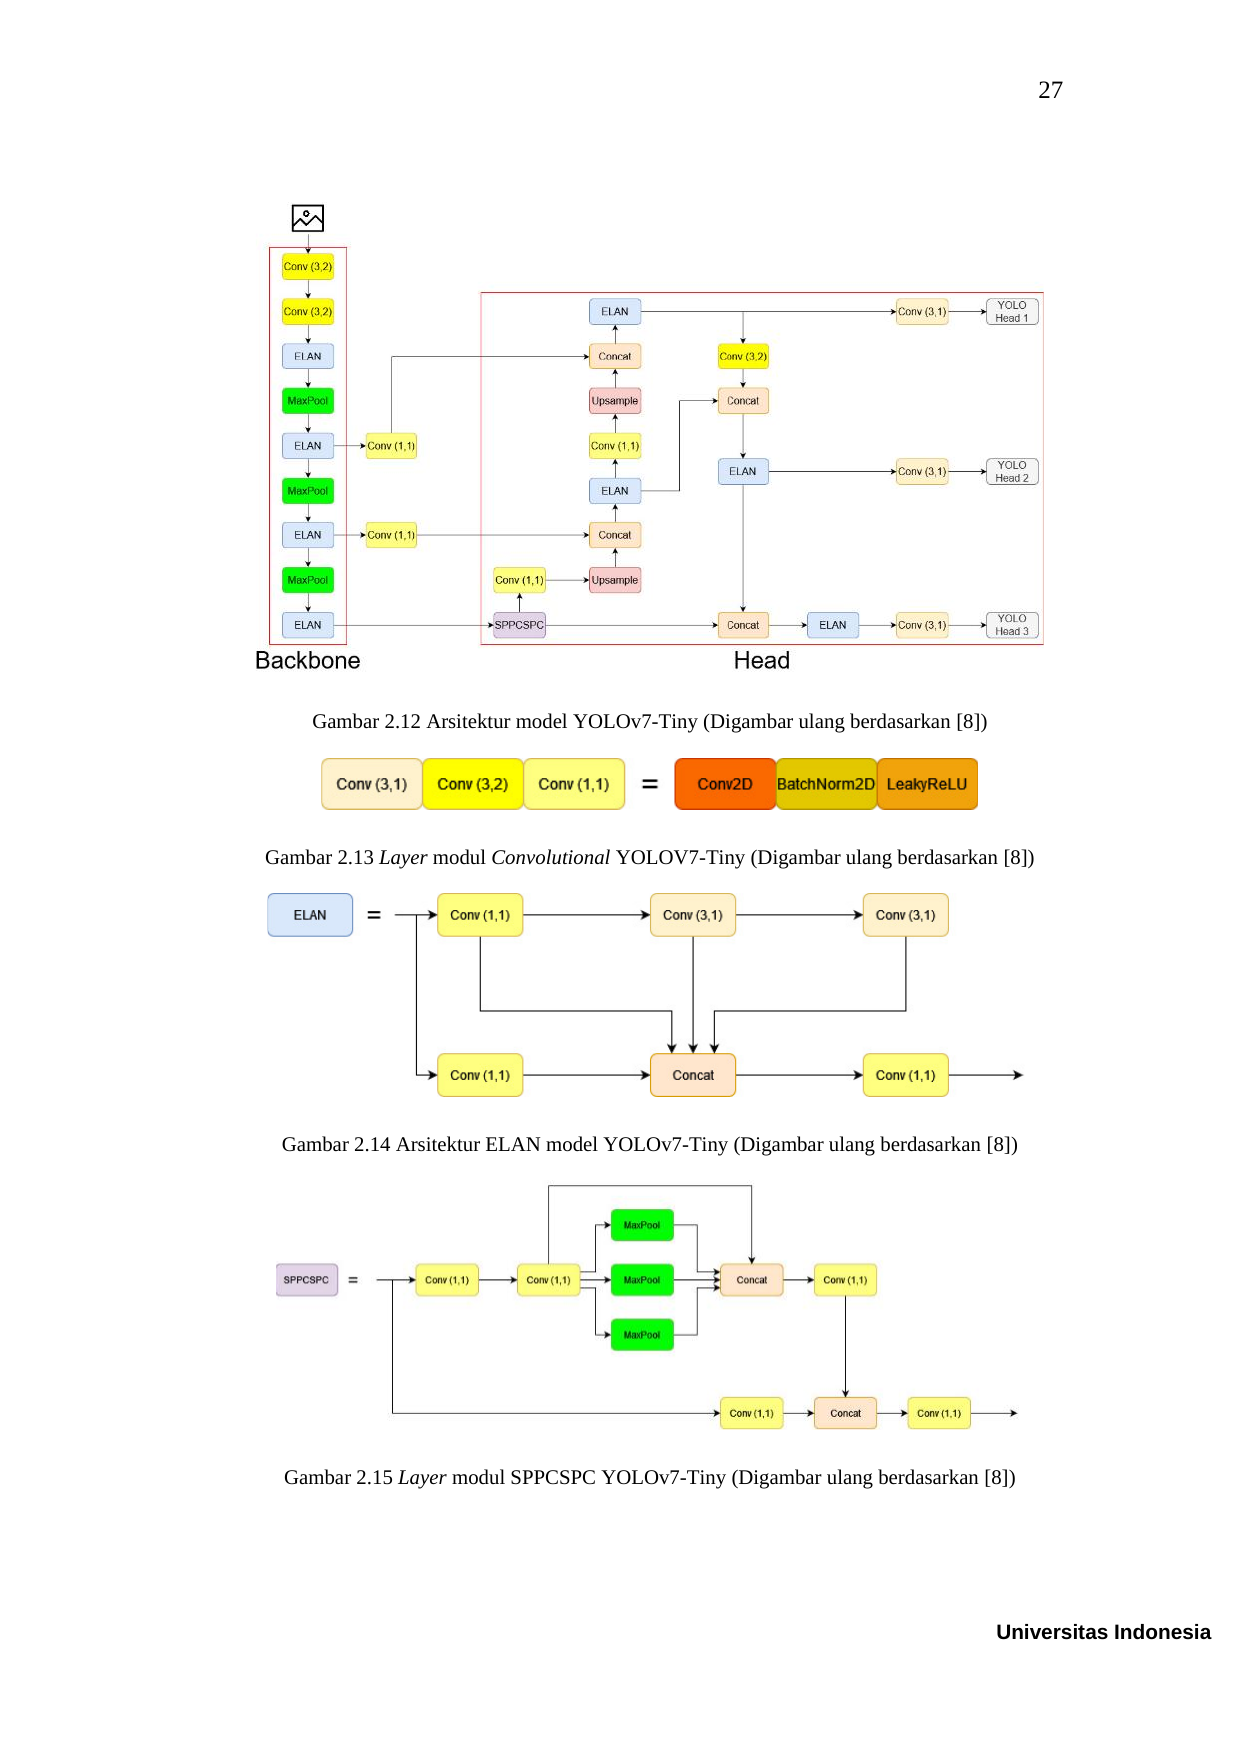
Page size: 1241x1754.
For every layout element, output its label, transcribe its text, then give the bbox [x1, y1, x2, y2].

text Gambar 2.12 Arsitektur model YOLOv7-Tiny (Digambar ulang berdasarkan ) [236, 709, 1063, 733]
text Gambar 2.15 Layer modul SPPCSPC YOLOv7-Tiny (Digambar ulang berdasarkan ) [236, 1465, 1063, 1489]
picture [255, 202, 1044, 674]
picture [276, 1180, 1024, 1430]
text Gambar 2.14 Arsitektur ELAN model YOLOv7-Tiny (Digambar ulang berdasarkan ) [236, 1132, 1063, 1156]
picture [321, 758, 978, 810]
picture [267, 893, 1032, 1097]
text Gambar 2.13 Layer modul Convolutional YOLOV7-Tiny (Digambar ulang berdasarkan ) [236, 845, 1063, 869]
